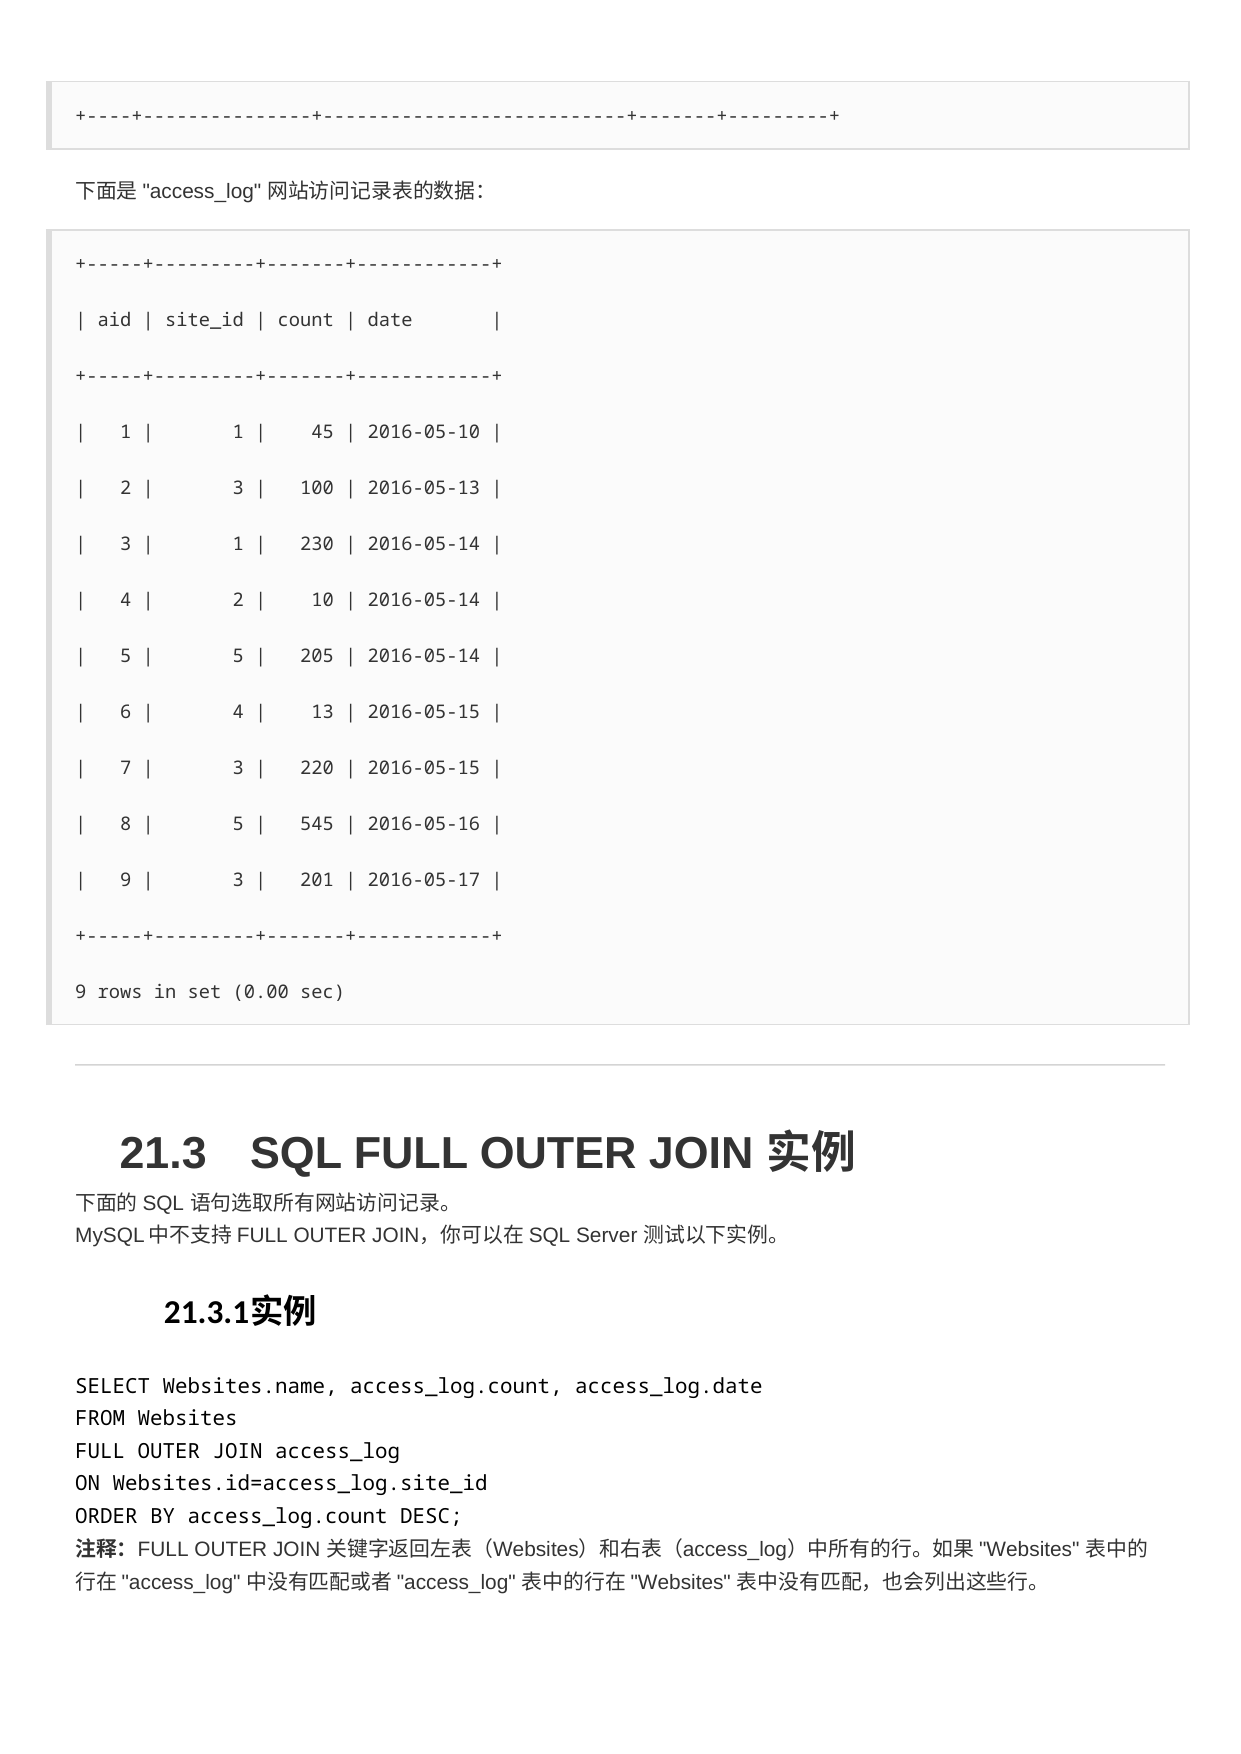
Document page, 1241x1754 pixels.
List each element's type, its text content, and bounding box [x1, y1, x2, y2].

subtitle 实例 [164, 1277, 1165, 1342]
text +-----+---------+-------+------------+ [52, 231, 1188, 280]
text | 1 | 1 | 45 | 2016-05-10 | [52, 397, 1188, 448]
text 下面是 "access_log" 网站访问记录表的数据： [75, 173, 1165, 206]
text | 7 | 3 | 220 | 2016-05-15 | [52, 732, 1188, 783]
text | 3 | 1 | 230 | 2016-05-14 | [52, 509, 1188, 559]
text | 4 | 2 | 10 | 2016-05-14 | [52, 565, 1188, 615]
text | 8 | 5 | 545 | 2016-05-16 | [52, 788, 1188, 839]
text | 2 | 3 | 100 | 2016-05-13 | [52, 453, 1188, 503]
text +-----+---------+-------+------------+ [52, 900, 1188, 951]
text MySQL中不支持 FULL OUTER JOIN，你可以在 SQL Server 测试以下实例。 [75, 1217, 1165, 1250]
text | 6 | 4 | 13 | 2016-05-15 | [52, 677, 1188, 727]
text +-----+---------+-------+------------+ [52, 341, 1188, 392]
text 下面的 SQL 语句选取所有网站访问记录。 [75, 1185, 1165, 1217]
text SELECT Websites.name, access_log.count, access_log.date FROM Websites FULL OUTER JOIN access_log ON Websites.id=access_log.site_id ORDER BY access_log.count DESC; [75, 1369, 1165, 1532]
text | 9 | 3 | 201 | 2016-05-17 | [52, 844, 1188, 895]
text +----+---------------+---------------------------+-------+---------+ [52, 82, 1188, 148]
text 注释：FULL OUTER JOIN 关键字返回左表（Websites）和右表（access_log）中所有的行。如果 "Websites" 表中的行在 "access_log" 中没有匹配或者 "access_log" 表中的行在 "Websites" 表中没有匹配，也会列出这些行。 [75, 1532, 1165, 1597]
text | aid | site_id | count | date | [52, 285, 1188, 336]
subtitle SQL FULL OUTER JOIN 实例 [119, 1117, 1165, 1182]
text | 5 | 5 | 205 | 2016-05-14 | [52, 621, 1188, 671]
text 9 rows in set (0.00 sec) [52, 956, 1188, 1024]
